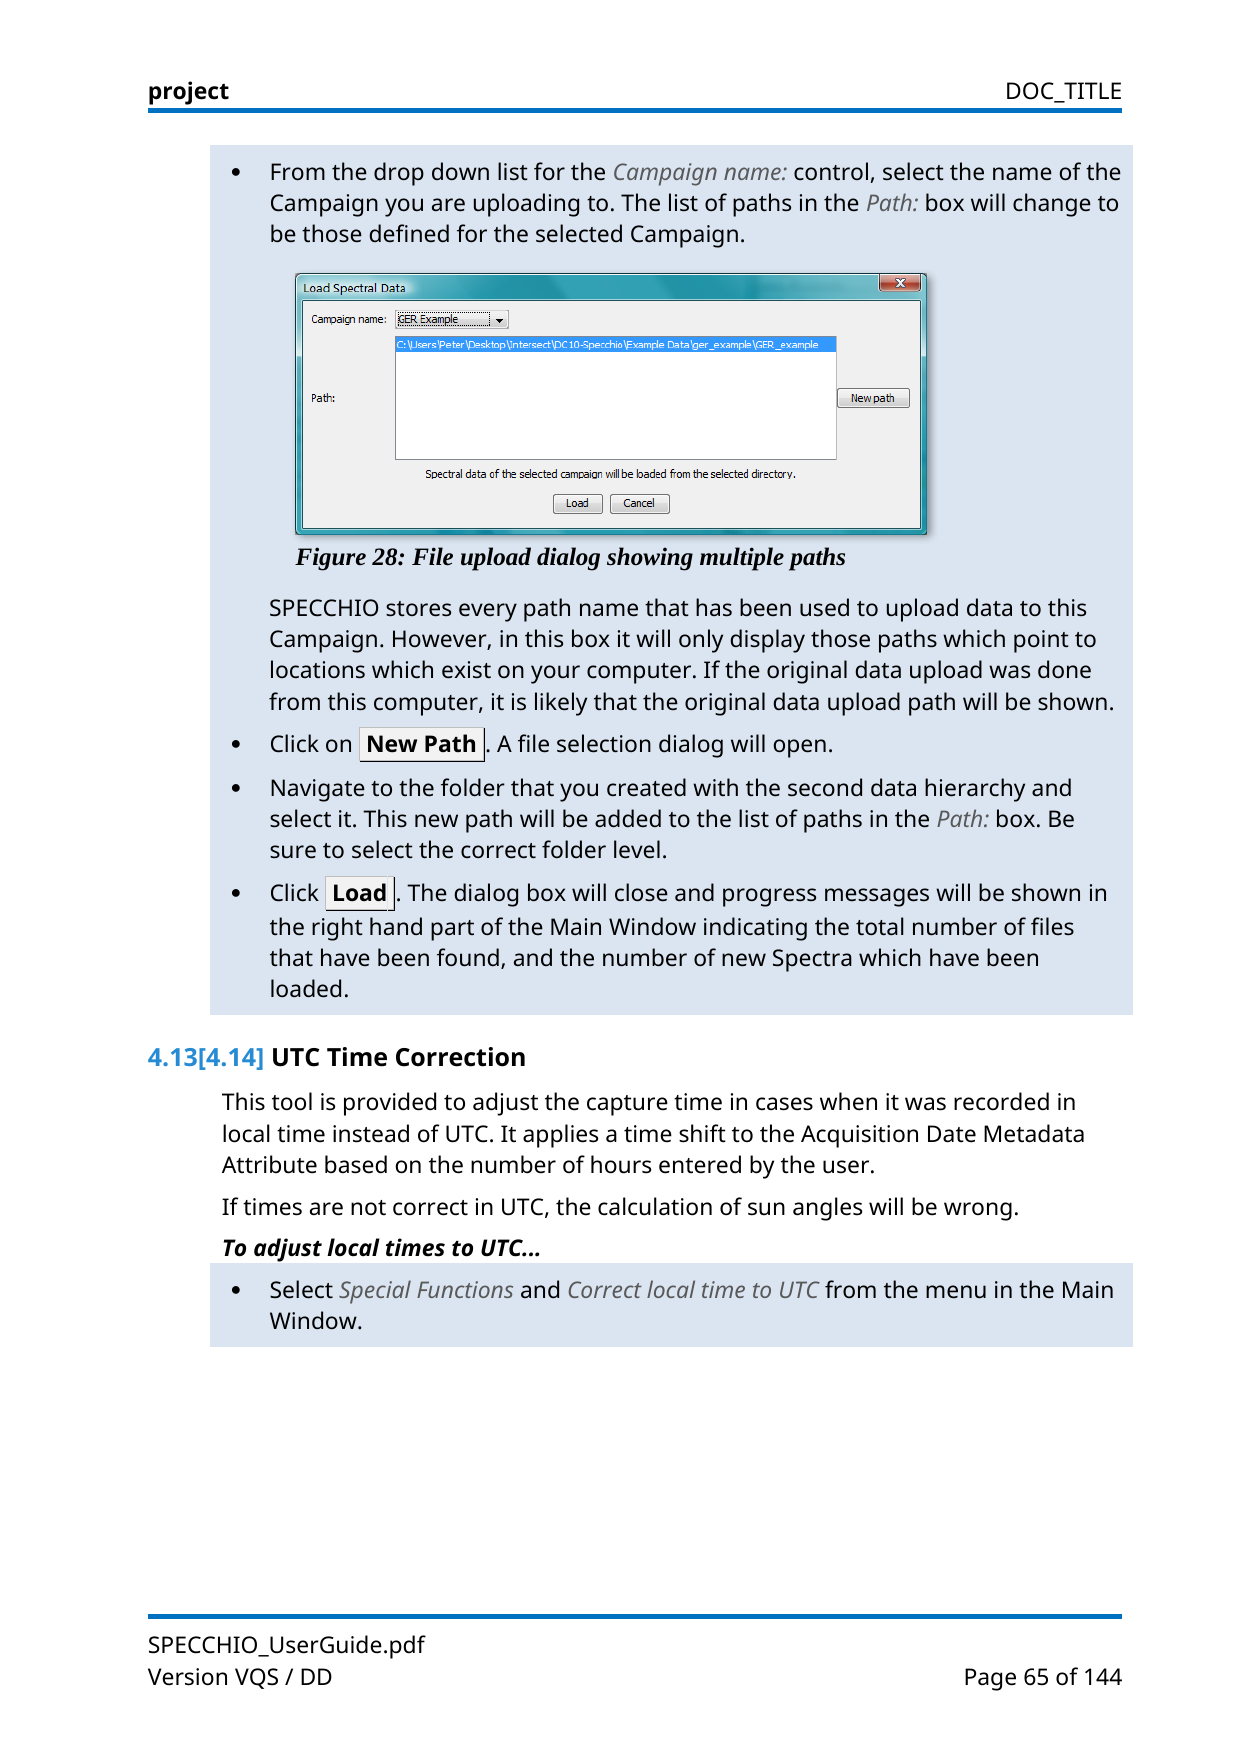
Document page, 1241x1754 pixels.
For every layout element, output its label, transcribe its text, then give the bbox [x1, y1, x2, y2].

subtitle UTC Time Correction [148, 1040, 1122, 1074]
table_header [210, 1263, 1133, 1347]
picture [295, 273, 927, 535]
subtitle To adjust local times to UTC... [222, 1232, 1122, 1263]
text This tool is provided to adjust the capture time in cases when it was recorded in local time instead of UTC. It applies a time shift to the Acquisition Date Metadata Attribute based on the number of hours entered by the user. [222, 1086, 1122, 1180]
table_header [210, 145, 1133, 1015]
text If times are not correct in UTC, the calculation of sun angles will be wrong. [222, 1190, 1122, 1222]
